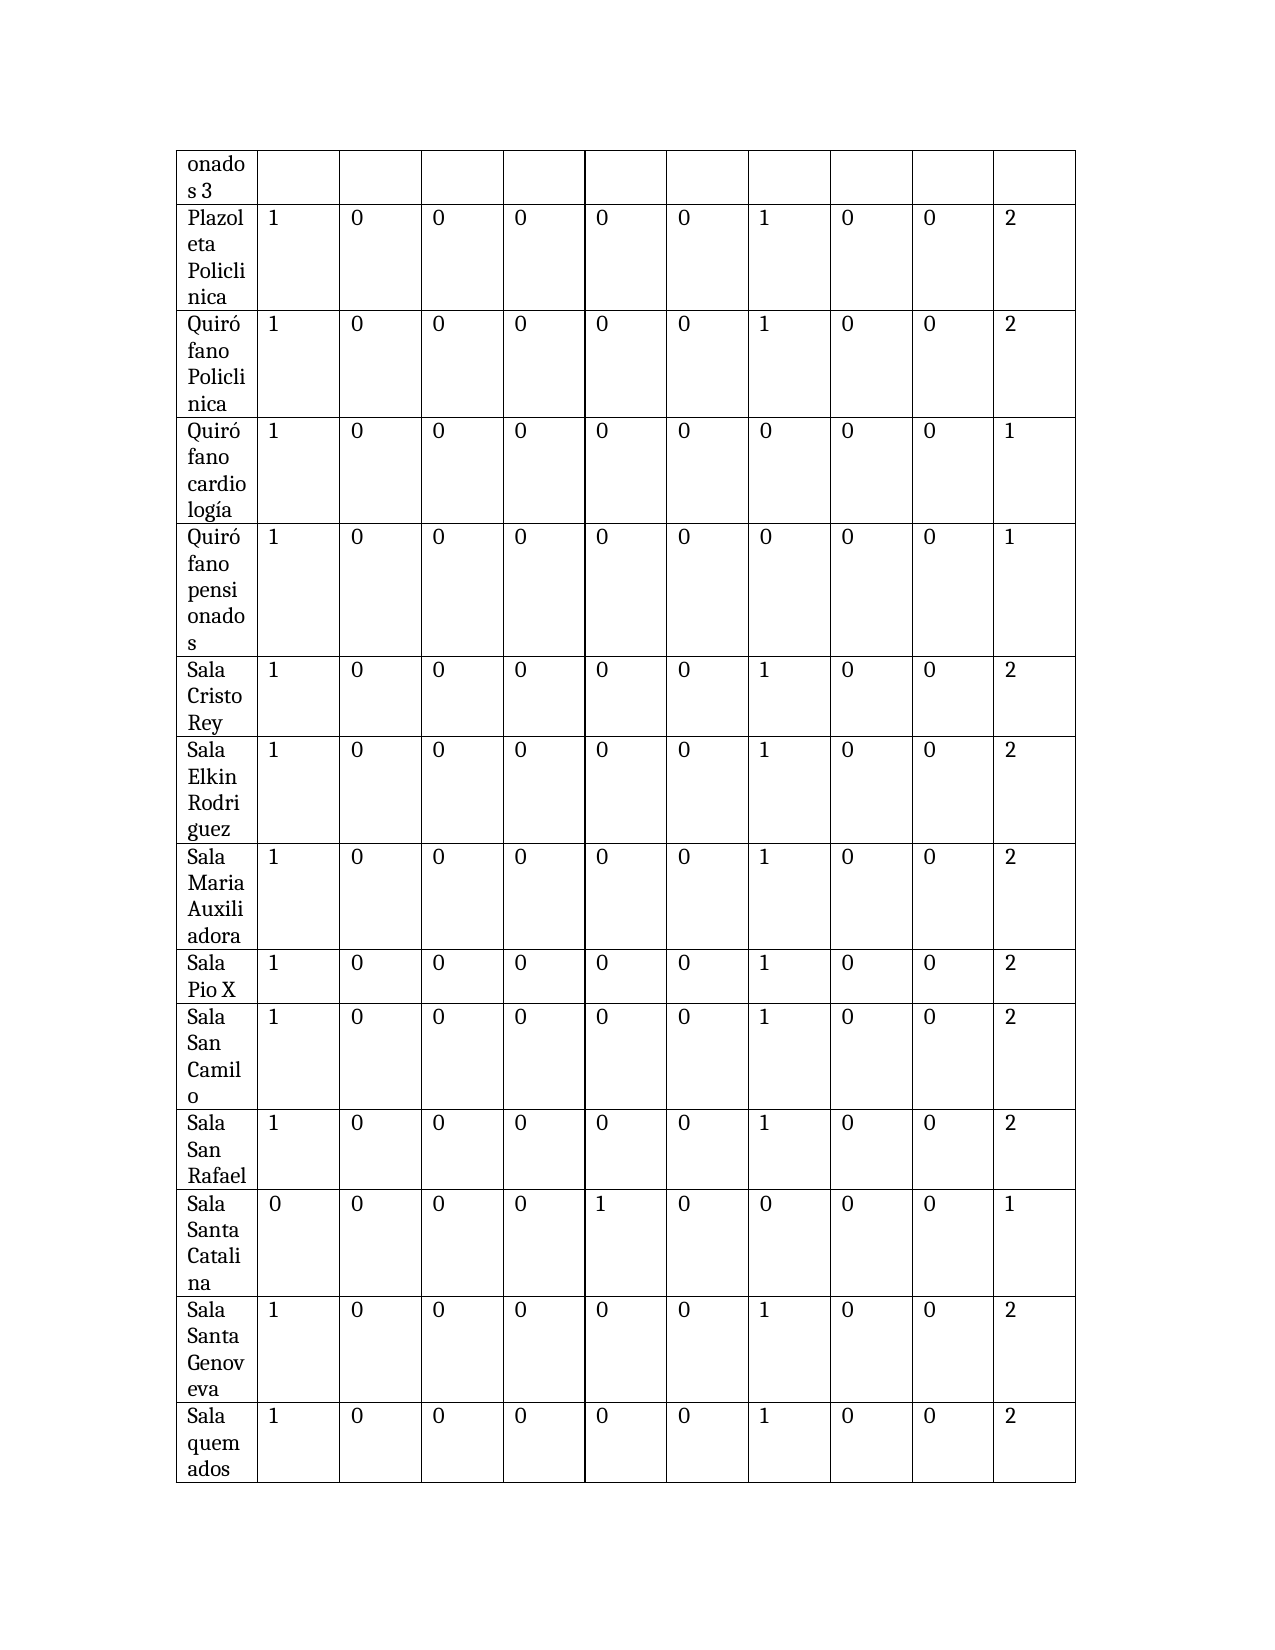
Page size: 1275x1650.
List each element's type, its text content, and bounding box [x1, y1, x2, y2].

table_cell 0 [340, 950, 421, 1003]
table_cell 1 [258, 1004, 339, 1109]
table_cell 0 [504, 844, 584, 949]
table_cell 1 [749, 311, 830, 417]
table_cell 1 [994, 1190, 1075, 1296]
table_cell 1 [258, 311, 339, 417]
table_cell 0 [422, 1110, 503, 1189]
table_cell 0 [913, 311, 993, 417]
table_cell Sala San Camilo [177, 1004, 257, 1109]
table_cell 1 [749, 657, 830, 736]
table_cell 0 [340, 1297, 421, 1402]
table_cell Quirófano pensionados [177, 524, 257, 656]
table_cell 0 [340, 1110, 421, 1189]
table_cell 0 [422, 1403, 503, 1482]
table_cell 0 [749, 418, 830, 523]
table_cell 0 [667, 1110, 748, 1189]
table_cell 0 [913, 844, 993, 949]
table_cell 0 [667, 844, 748, 949]
table_cell 0 [504, 151, 584, 204]
table_cell 0 [831, 1297, 912, 1402]
table_cell 0 [913, 418, 993, 523]
table_cell 0 [667, 950, 748, 1003]
table_cell 2 [994, 205, 1075, 310]
table_cell 0 [258, 1190, 339, 1296]
table_cell 0 [504, 524, 584, 656]
table_cell 0 [831, 657, 912, 736]
table_cell 0 [340, 657, 421, 736]
table_cell 0 [586, 524, 666, 656]
table_cell 1 [749, 205, 830, 310]
table_cell 0 [586, 1110, 666, 1189]
table_cell Sala quemados [177, 1403, 257, 1482]
table_cell 0 [831, 1110, 912, 1189]
table_cell 0 [831, 311, 912, 417]
table_cell Pensionados 3 [177, 151, 257, 204]
table_cell 0 [422, 950, 503, 1003]
table_cell 2 [994, 950, 1075, 1003]
table_cell 0 [504, 1004, 584, 1109]
table_cell 1 [749, 151, 830, 204]
table_cell 0 [422, 418, 503, 523]
table_cell 0 [504, 205, 584, 310]
table_cell 0 [667, 205, 748, 310]
table_cell 0 [913, 151, 993, 204]
table_cell 0 [504, 1190, 584, 1296]
table_cell 1 [258, 1403, 339, 1482]
table_cell 2 [994, 737, 1075, 842]
table_cell 1 [258, 205, 339, 310]
table_cell 0 [667, 657, 748, 736]
table_cell Sala Santa Catalina [177, 1190, 257, 1296]
table_cell 2 [994, 311, 1075, 417]
table_cell 0 [586, 844, 666, 949]
table_cell 1 [258, 737, 339, 842]
table_cell 0 [504, 311, 584, 417]
table_cell 0 [667, 418, 748, 523]
table_cell 0 [667, 151, 748, 204]
table_cell 0 [586, 418, 666, 523]
table_cell 1 [258, 950, 339, 1003]
table_cell 0 [667, 1403, 748, 1482]
table_cell 0 [913, 1110, 993, 1189]
table_cell 0 [831, 950, 912, 1003]
table_cell 0 [504, 418, 584, 523]
table_cell 0 [831, 524, 912, 656]
table_cell 0 [422, 151, 503, 204]
table_cell 0 [913, 737, 993, 842]
table_cell Sala Pio X [177, 950, 257, 1003]
table_cell 1 [749, 737, 830, 842]
table_cell 0 [667, 524, 748, 656]
table_cell 2 [994, 1403, 1075, 1482]
table_cell 0 [749, 524, 830, 656]
table_cell 0 [340, 1403, 421, 1482]
table_cell 0 [340, 1190, 421, 1296]
table_cell 0 [913, 1403, 993, 1482]
table_cell 0 [586, 1297, 666, 1402]
table_cell 0 [831, 1004, 912, 1109]
table_cell Sala Santa Genoveva [177, 1297, 257, 1402]
table_cell 0 [586, 205, 666, 310]
table_cell 0 [831, 1403, 912, 1482]
table_cell 0 [340, 418, 421, 523]
table_cell 0 [913, 657, 993, 736]
table_cell 1 [749, 844, 830, 949]
table_cell Sala Maria Auxiliadora [177, 844, 257, 949]
table_cell 0 [667, 1004, 748, 1109]
table_cell 0 [422, 844, 503, 949]
table_cell 0 [340, 524, 421, 656]
table_cell 1 [749, 1403, 830, 1482]
table_cell 0 [913, 1297, 993, 1402]
table_cell 2 [994, 844, 1075, 949]
table_cell 0 [586, 657, 666, 736]
table_cell 0 [422, 524, 503, 656]
table_cell 0 [667, 737, 748, 842]
table_cell 2 [994, 1004, 1075, 1109]
table_cell 1 [258, 1110, 339, 1189]
table_cell 0 [586, 737, 666, 842]
table_cell 0 [913, 524, 993, 656]
table_cell 0 [667, 1297, 748, 1402]
table_cell 1 [258, 418, 339, 523]
table_cell 0 [831, 844, 912, 949]
table_cell 1 [258, 151, 339, 204]
table_cell 1 [258, 844, 339, 949]
table_cell 0 [586, 151, 666, 204]
table_cell Quirófano Policlinica [177, 311, 257, 417]
table_cell 0 [913, 1004, 993, 1109]
table_cell 1 [258, 524, 339, 656]
table_cell 0 [340, 844, 421, 949]
table_cell 0 [749, 1190, 830, 1296]
table_cell 0 [831, 737, 912, 842]
table_cell 0 [340, 205, 421, 310]
table_cell 0 [667, 1190, 748, 1296]
table_cell 1 [586, 1190, 666, 1296]
table_cell 0 [340, 151, 421, 204]
table_cell 0 [913, 950, 993, 1003]
table_cell 0 [504, 1403, 584, 1482]
table_cell 0 [913, 1190, 993, 1296]
table_cell 0 [831, 1190, 912, 1296]
table_cell 2 [994, 1110, 1075, 1189]
table_cell 1 [258, 1297, 339, 1402]
table_cell 0 [586, 950, 666, 1003]
table_cell 1 [994, 524, 1075, 656]
table_cell 2 [994, 657, 1075, 736]
table_cell 0 [504, 1297, 584, 1402]
table_cell 0 [913, 205, 993, 310]
table_cell 0 [422, 737, 503, 842]
table_cell Sala San Rafael [177, 1110, 257, 1189]
table_cell 0 [504, 1110, 584, 1189]
table_cell Sala Elkin Rodriguez [177, 737, 257, 842]
table_cell 0 [340, 1004, 421, 1109]
table_cell 0 [831, 418, 912, 523]
table_cell 0 [340, 737, 421, 842]
table_cell 0 [586, 311, 666, 417]
table_cell 1 [994, 418, 1075, 523]
table_cell 1 [258, 657, 339, 736]
table_cell 0 [422, 1004, 503, 1109]
table_cell Sala Cristo Rey [177, 657, 257, 736]
table_cell 1 [749, 1297, 830, 1402]
table_cell Quirófano cardiología [177, 418, 257, 523]
table_cell 2 [994, 151, 1075, 204]
table_cell 0 [504, 657, 584, 736]
table_cell 0 [667, 311, 748, 417]
table_cell 0 [422, 1297, 503, 1402]
table_cell 2 [994, 1297, 1075, 1402]
table_cell 1 [749, 950, 830, 1003]
table_cell 1 [749, 1004, 830, 1109]
table_cell 0 [422, 311, 503, 417]
table_cell 1 [749, 1110, 830, 1189]
table_cell 0 [422, 1190, 503, 1296]
table_cell 0 [586, 1004, 666, 1109]
table_cell 0 [422, 205, 503, 310]
table_cell 0 [504, 737, 584, 842]
table_cell 0 [422, 657, 503, 736]
table_cell 0 [586, 1403, 666, 1482]
table_cell 0 [831, 151, 912, 204]
table_cell 0 [340, 311, 421, 417]
table_cell Plazoleta Policlinica [177, 205, 257, 310]
table_cell 0 [831, 205, 912, 310]
table_cell 0 [504, 950, 584, 1003]
